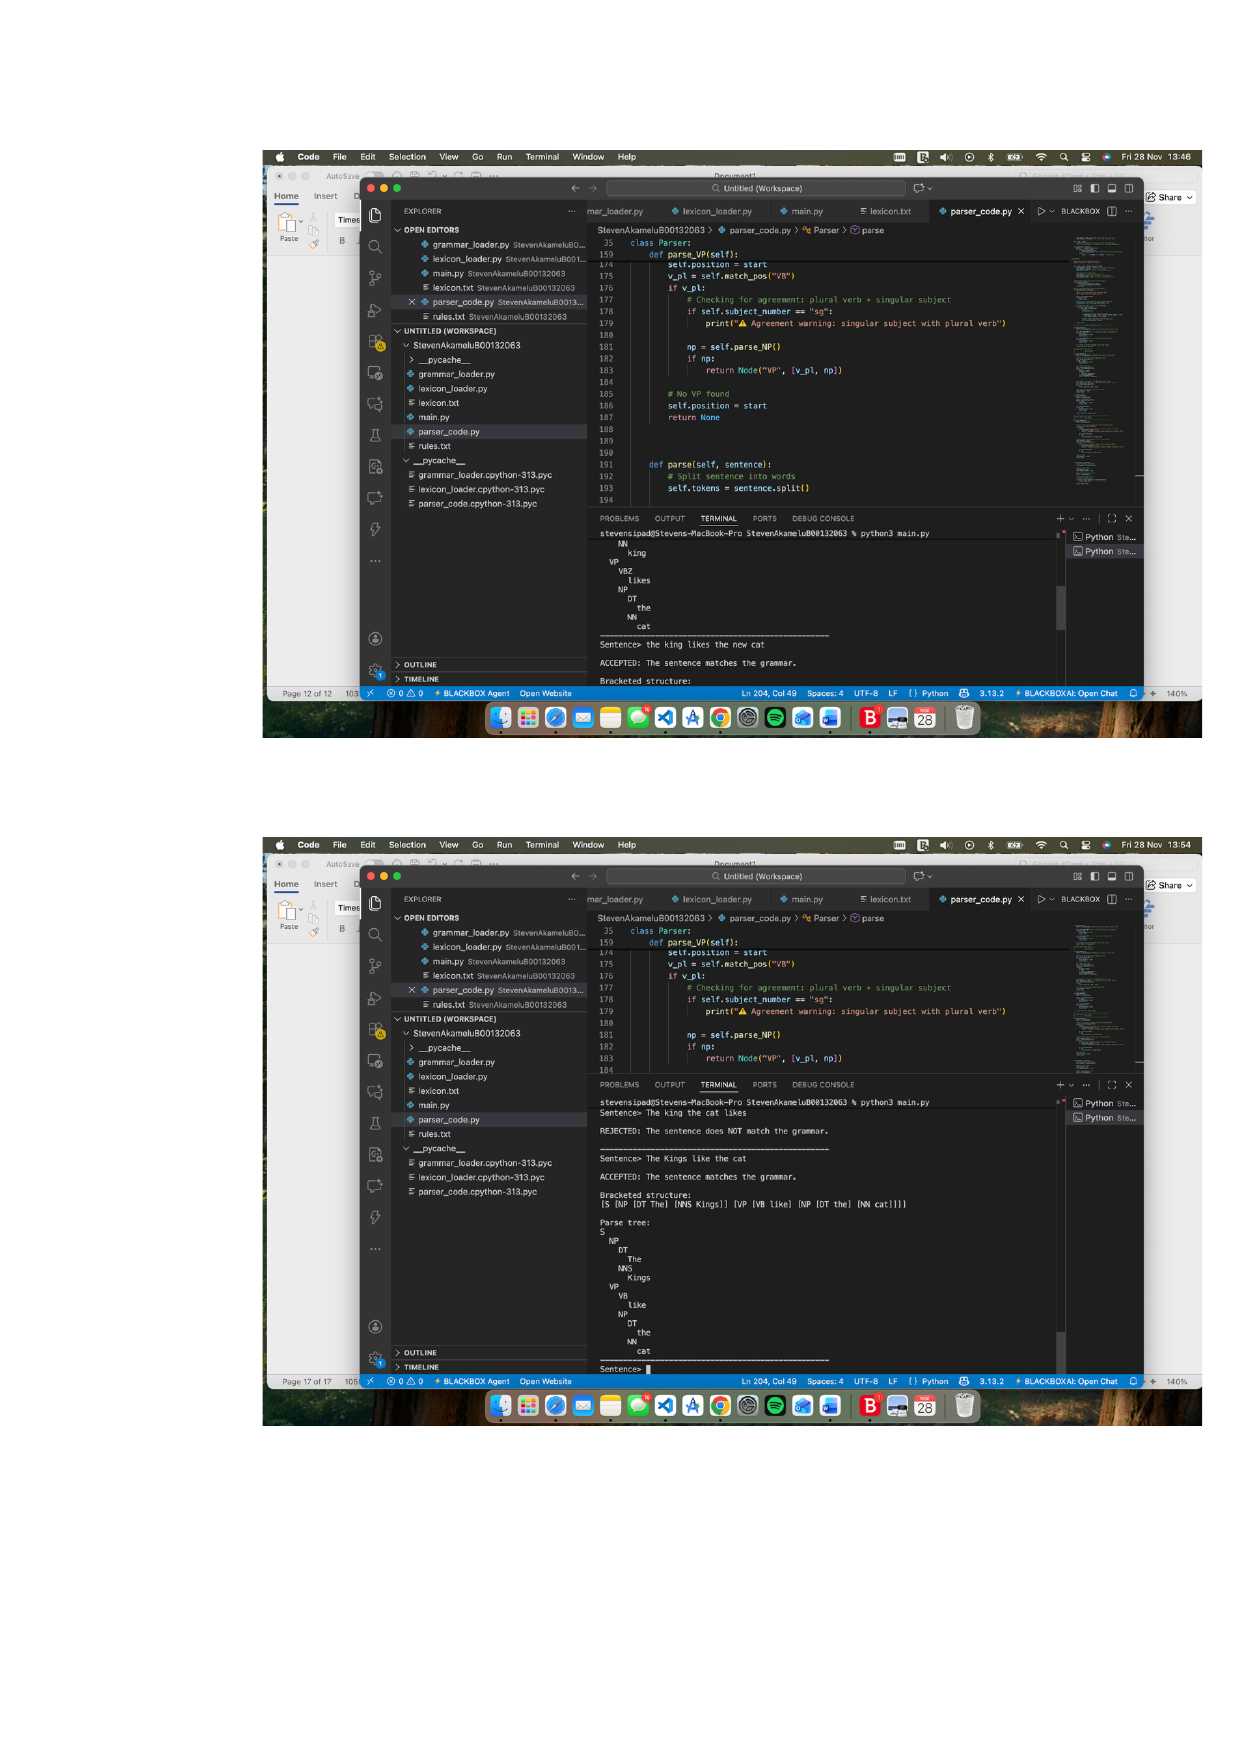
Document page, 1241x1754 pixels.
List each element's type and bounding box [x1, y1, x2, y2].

picture [262, 837, 1203, 1426]
picture [262, 150, 1203, 738]
